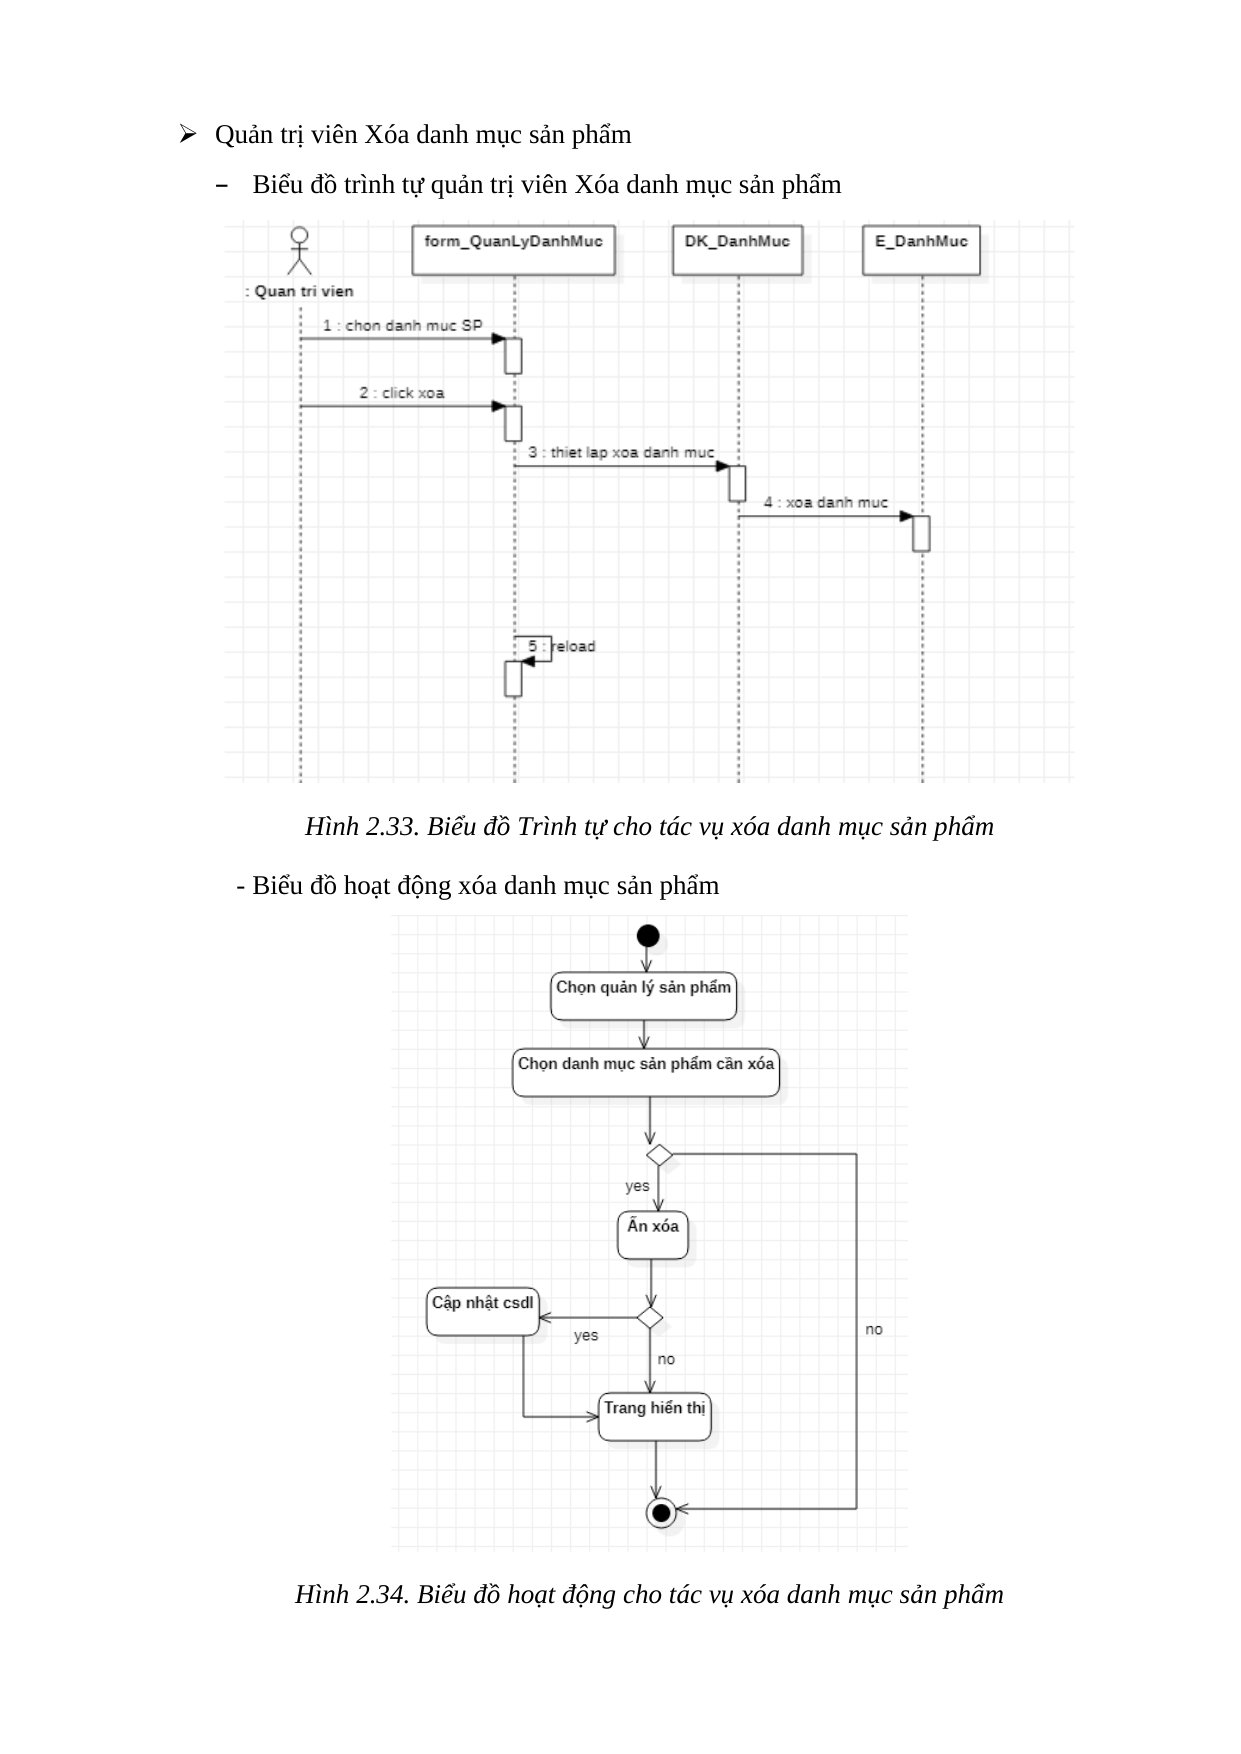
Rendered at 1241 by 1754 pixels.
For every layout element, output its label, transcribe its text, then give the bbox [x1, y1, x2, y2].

list Quản trị viên Xóa danh mục sản phẩm [177, 118, 1122, 149]
text - Biểu đồ hoạt động xóa danh mục sản phẩm [177, 869, 1122, 900]
list Biểu đồ trình tự quản trị viên Xóa danh mục sản phẩm [215, 165, 1122, 202]
picture [224, 220, 1075, 783]
picture [391, 915, 908, 1552]
